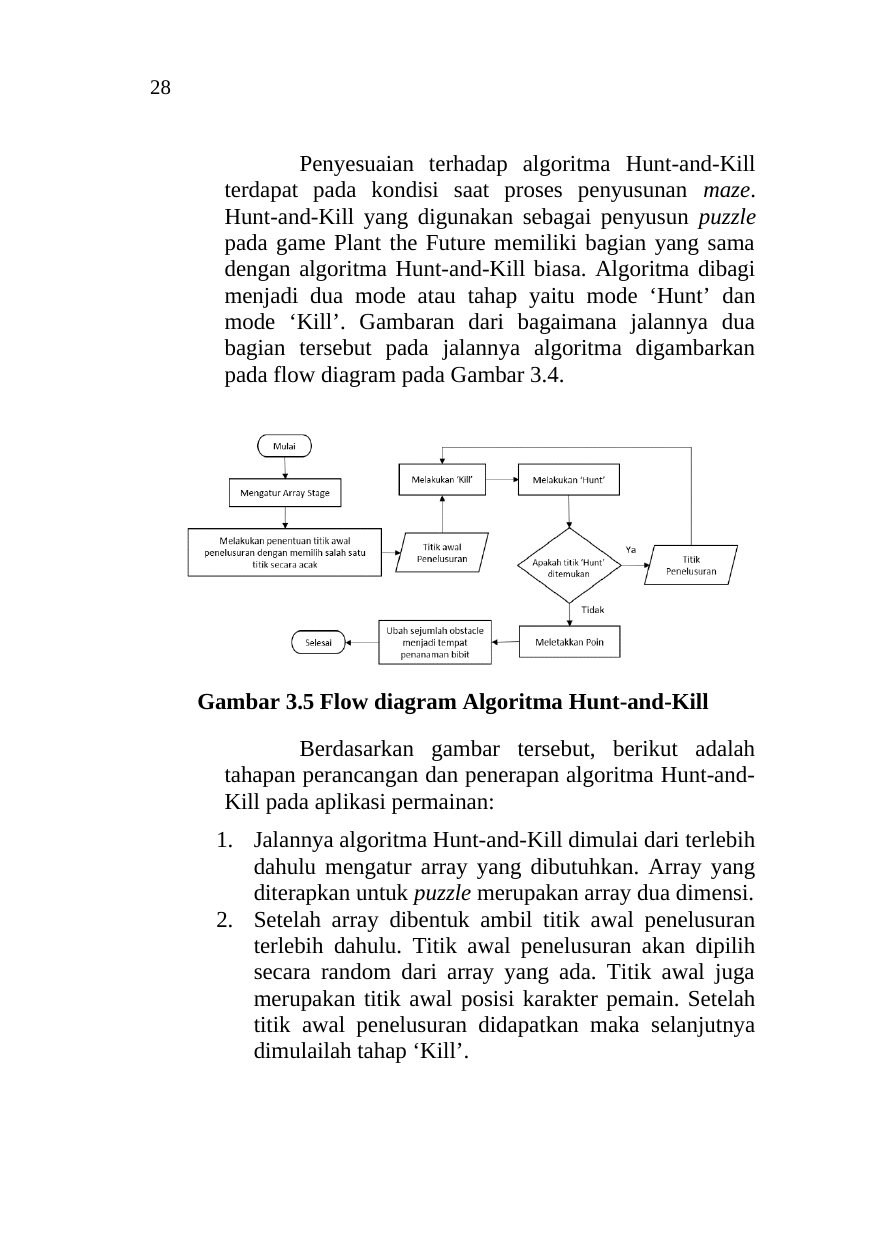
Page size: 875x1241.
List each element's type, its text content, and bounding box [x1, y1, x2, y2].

text Berdasarkan gambar tersebut, berikut adalah tahapan perancangan dan penerapan algoritma Hunt-and-Kill pada aplikasi permainan: [224, 735, 756, 814]
list Jalannya algoritma Hunt-and-Kill dimulai dari terlebih dahulu mengatur array yang dibutuhkan. Array yang diterapkan untuk puzzle merupakan array dua dimensi. [216, 827, 756, 906]
text Penyesuaian terhadap algoritma Hunt-and-Kill terdapat pada kondisi saat proses penyusunan maze. Hunt-and-Kill yang digunakan sebagai penyusun puzzle pada game Plant the Future memiliki bagian yang sama dengan algoritma Hunt-and-Kill biasa. Algoritma dibagi menjadi dua mode atau tahap yaitu mode ‘Hunt’ dan mode ‘Kill’. Gambaran dari bagaimana jalannya dua bagian tersebut pada jalannya algoritma digambarkan pada flow diagram pada Gambar 3.4. [224, 150, 756, 387]
picture [150, 413, 757, 688]
list Setelah array dibentuk ambil titik awal penelusuran terlebih dahulu. Titik awal penelusuran akan dipilih secara random dari array yang ada. Titik awal juga merupakan titik awal posisi karakter pemain. Setelah titik awal penelusuran didapatkan maka selanjutnya dimulailah tahap ‘Kill’. [216, 906, 756, 1064]
